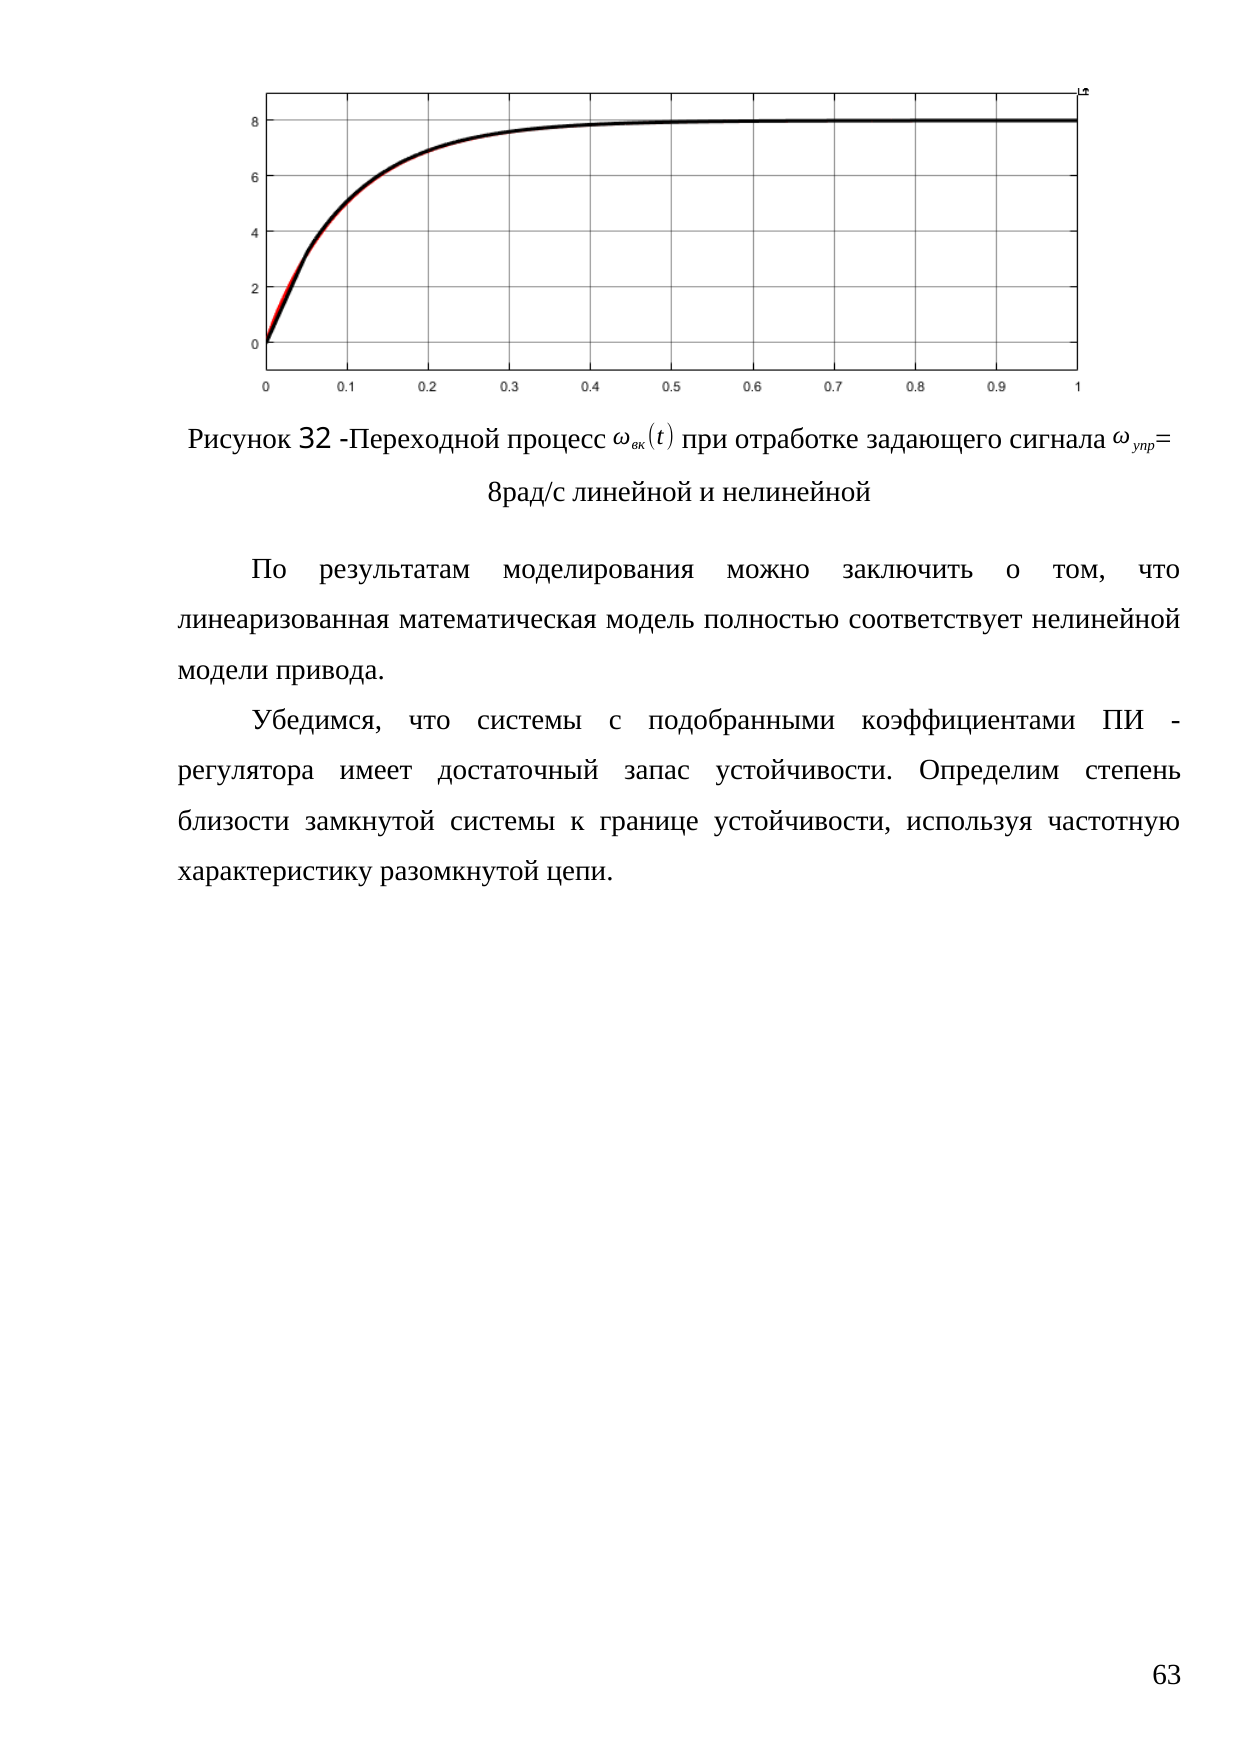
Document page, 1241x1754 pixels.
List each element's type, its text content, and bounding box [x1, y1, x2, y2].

text Рисунок 32 -Переходной процесс при отработке задающего сигнала = 8рад/с линейной и нелинейной [177, 418, 1181, 509]
picture [251, 88, 1089, 401]
text Убедимся, что системы с подобранными коэффициентами ПИ -регулятора имеет достаточный запас устойчивости. Определим степень близости замкнутой системы к границе устойчивости, используя частотную характеристику разомкнутой цепи. [177, 702, 1181, 887]
text По результатам моделирования можно заключить о том, что линеаризованная математическая модель полностью соответствует нелинейной модели привода. [177, 551, 1181, 685]
